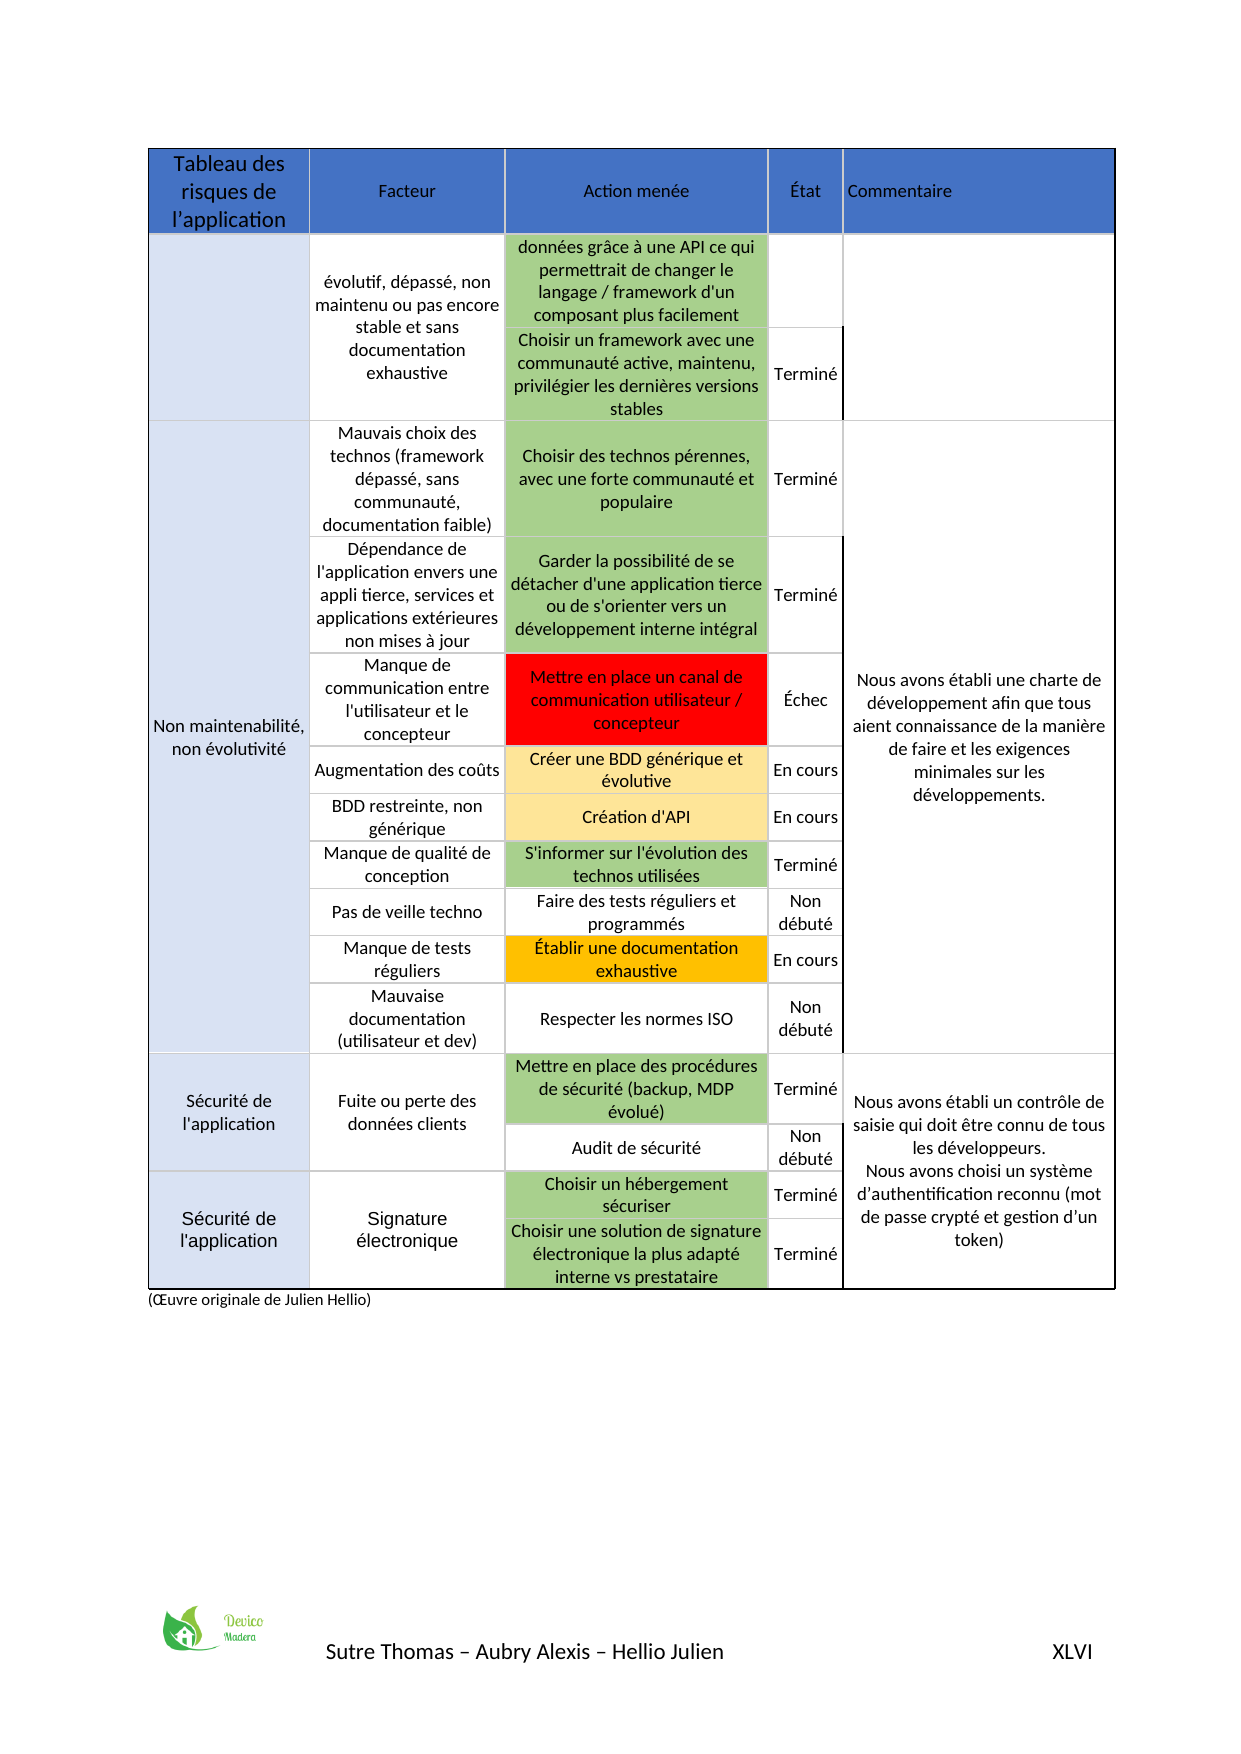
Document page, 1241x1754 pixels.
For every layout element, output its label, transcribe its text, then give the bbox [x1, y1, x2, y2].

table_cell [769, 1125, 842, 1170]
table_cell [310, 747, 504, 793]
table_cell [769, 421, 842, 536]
table_header Tableau des risques de l’application [149, 149, 309, 233]
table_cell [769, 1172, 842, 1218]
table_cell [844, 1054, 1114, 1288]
table_header Commentaire [844, 149, 1114, 233]
picture [147, 1587, 289, 1660]
text (Œuvre originale de Julien Hellio) [148, 1289, 1093, 1310]
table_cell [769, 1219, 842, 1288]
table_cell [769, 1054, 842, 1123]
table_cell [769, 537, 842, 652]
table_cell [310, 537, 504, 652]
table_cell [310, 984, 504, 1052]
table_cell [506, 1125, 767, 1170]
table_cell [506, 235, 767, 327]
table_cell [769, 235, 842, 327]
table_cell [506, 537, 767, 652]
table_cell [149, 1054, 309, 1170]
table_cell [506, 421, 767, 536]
table_header État [769, 149, 842, 233]
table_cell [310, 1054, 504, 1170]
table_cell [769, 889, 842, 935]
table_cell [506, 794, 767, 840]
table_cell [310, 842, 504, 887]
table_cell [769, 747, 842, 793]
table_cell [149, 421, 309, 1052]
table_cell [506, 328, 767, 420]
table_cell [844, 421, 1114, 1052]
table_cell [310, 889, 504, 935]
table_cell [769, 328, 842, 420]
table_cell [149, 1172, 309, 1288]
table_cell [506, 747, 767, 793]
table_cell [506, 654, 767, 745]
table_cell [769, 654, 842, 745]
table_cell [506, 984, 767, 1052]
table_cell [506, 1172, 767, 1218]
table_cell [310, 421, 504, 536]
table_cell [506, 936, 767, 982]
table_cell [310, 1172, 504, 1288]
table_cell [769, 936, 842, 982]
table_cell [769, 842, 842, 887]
table_header Facteur [310, 149, 504, 233]
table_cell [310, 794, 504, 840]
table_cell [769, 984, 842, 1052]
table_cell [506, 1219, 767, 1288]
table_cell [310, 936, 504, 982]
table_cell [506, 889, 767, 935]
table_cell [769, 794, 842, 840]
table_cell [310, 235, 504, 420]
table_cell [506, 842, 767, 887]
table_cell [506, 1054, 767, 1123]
table_header Action menée [506, 149, 767, 233]
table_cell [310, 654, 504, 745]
